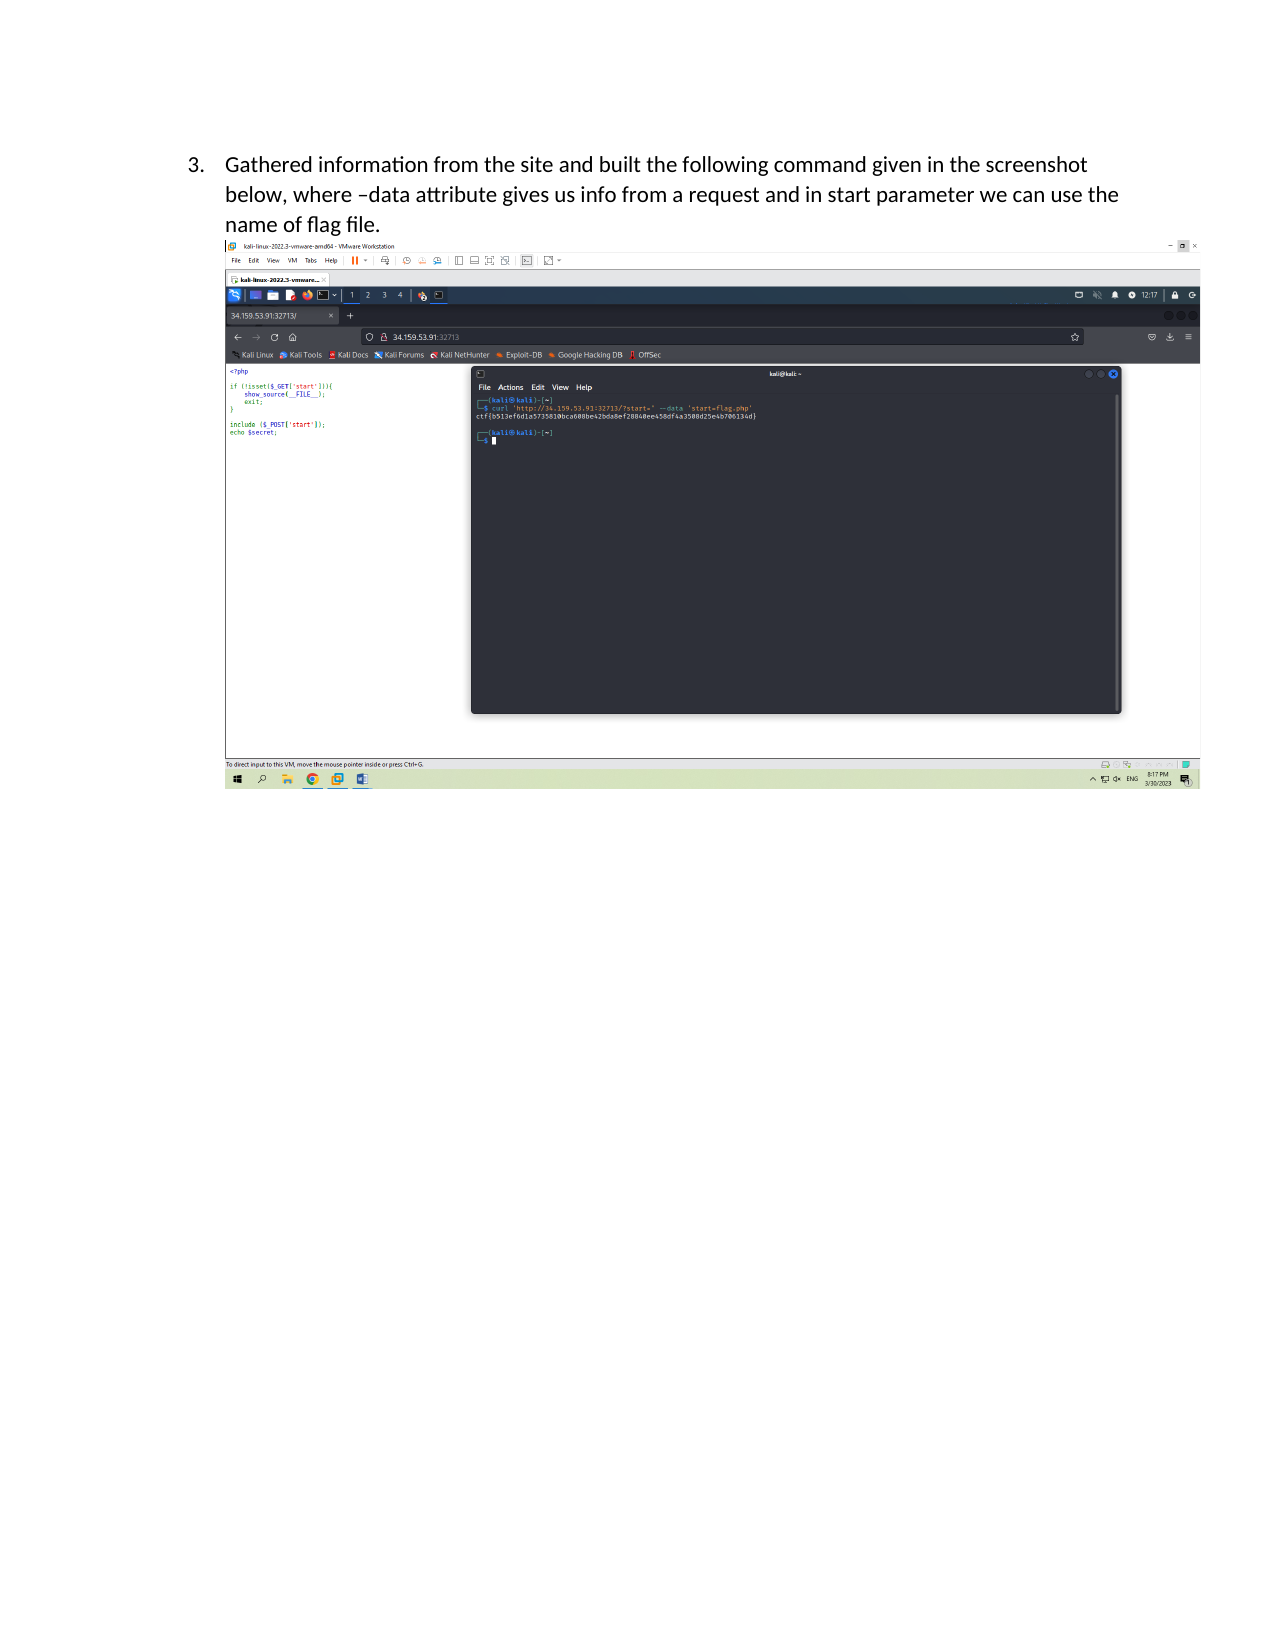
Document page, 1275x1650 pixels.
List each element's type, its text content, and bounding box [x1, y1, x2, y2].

list Gathered information from the site and built the following command given in the screenshot below, where –data attribute gives us info from a request and in start parameter we can use the name of flag file. [187, 150, 1125, 238]
picture [225, 240, 1200, 789]
